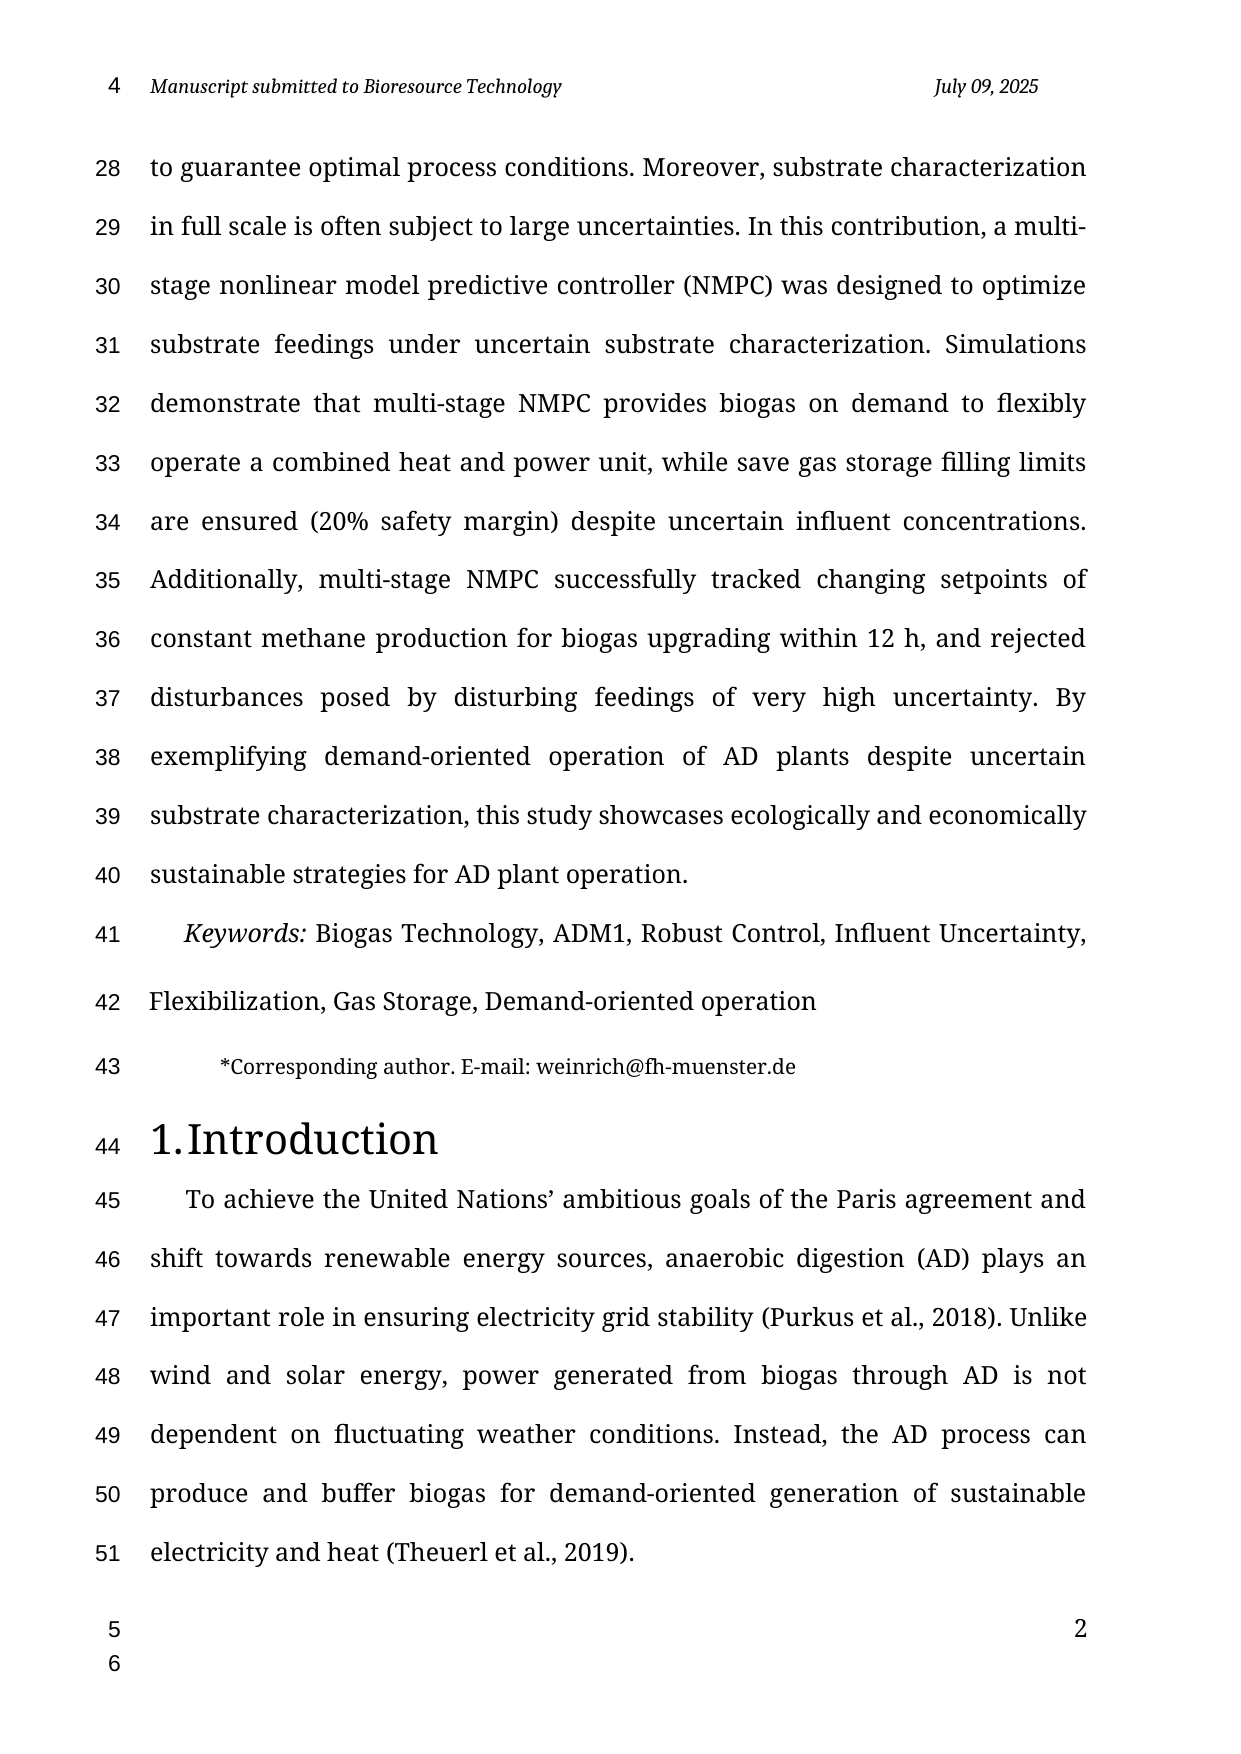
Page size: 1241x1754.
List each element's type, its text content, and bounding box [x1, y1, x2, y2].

subtitle Introduction [150, 1110, 1090, 1167]
text To achieve the United Nations’ ambitious goals of the Paris agreement and shift towards renewable energy sources, anaerobic digestion (AD) plays an important role in ensuring electricity grid stability (Purkus et al., 2018). Unlike wind and solar energy, power generated from biogas through AD is not dependent on fluctuating weather conditions. Instead, the AD process can produce and buffer biogas for demand-oriented generation of sustainable electricity and heat (Theuerl et al., 2019). [150, 1181, 1087, 1569]
text *Corresponding author. E-mail: weinrich@fh-muenster.de [184, 1052, 1087, 1081]
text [150, 150, 1087, 890]
text Keywords: Biogas Technology, ADM1, Robust Control, Influent Uncertainty, Flexibilization, Gas Storage, Demand-oriented operation [148, 916, 1088, 1018]
